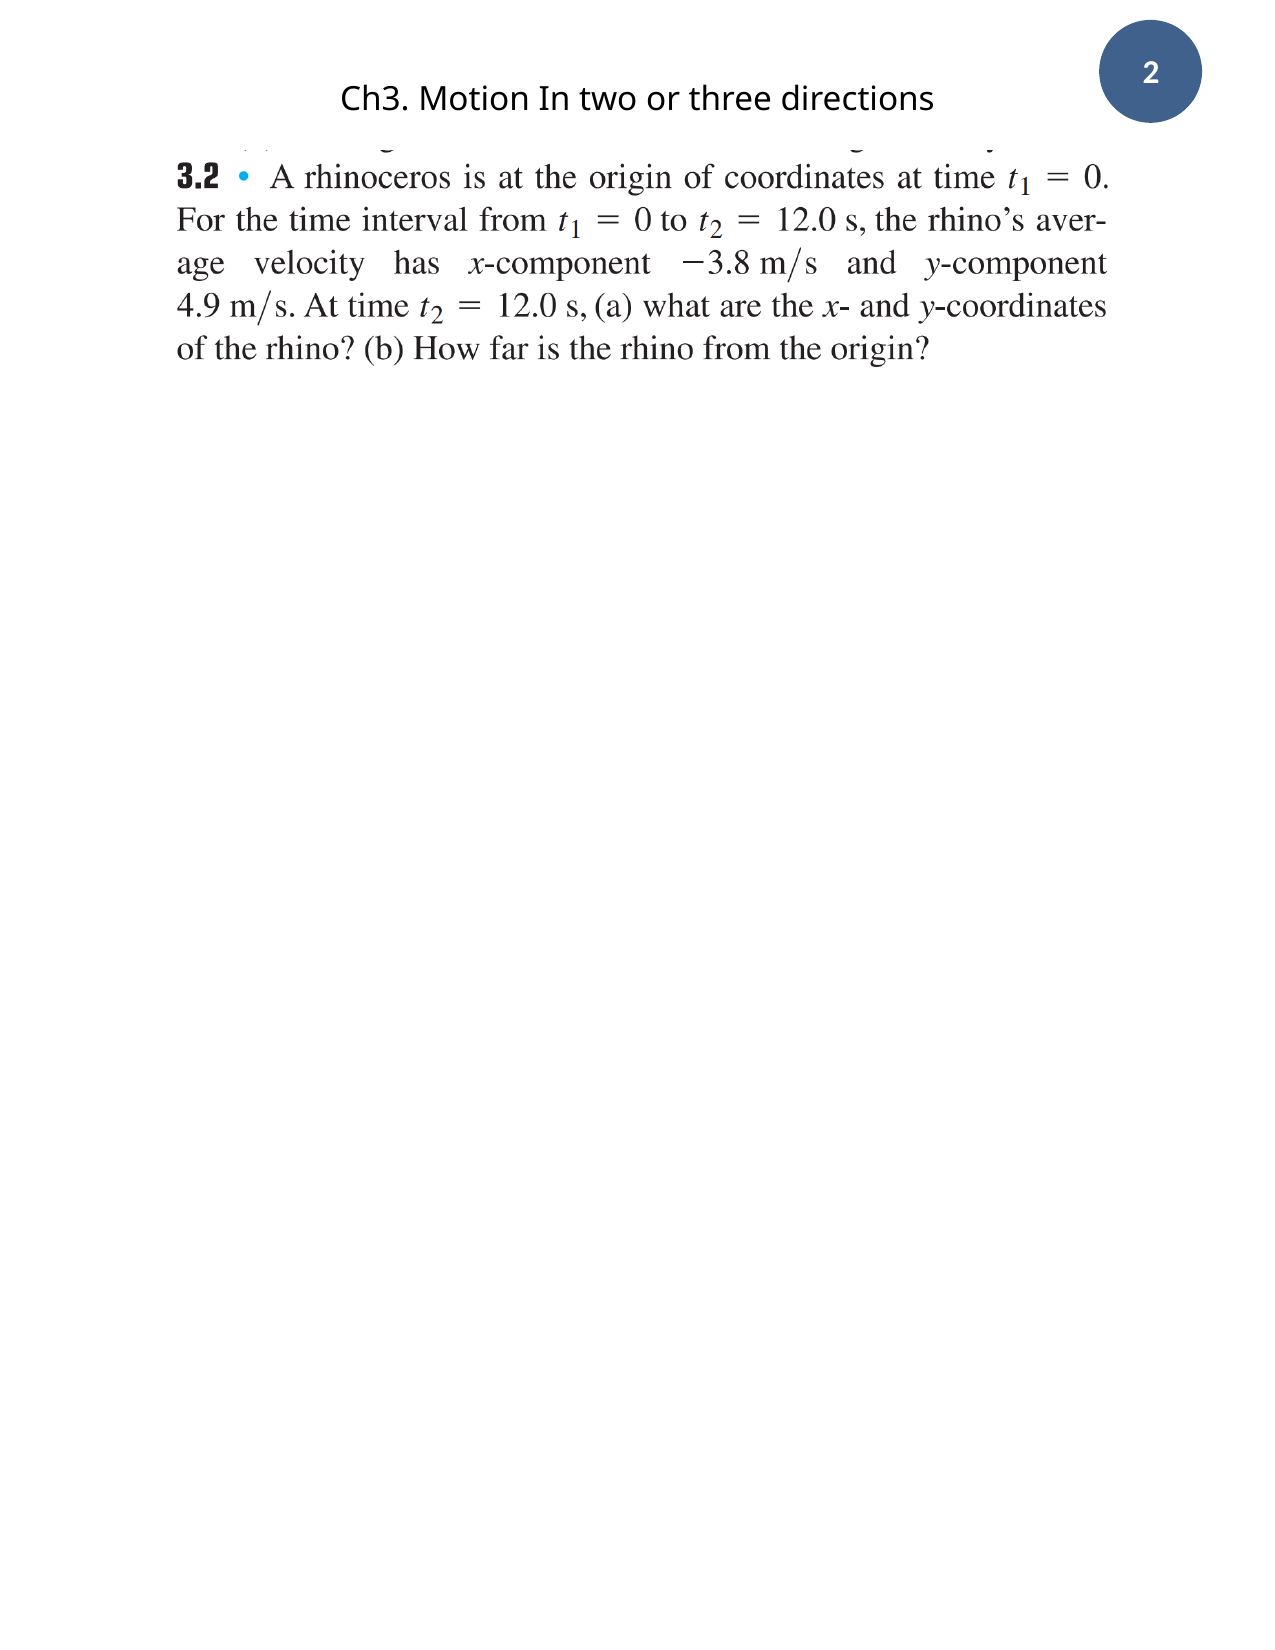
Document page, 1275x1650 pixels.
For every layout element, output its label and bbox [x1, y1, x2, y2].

picture [150, 150, 1125, 372]
